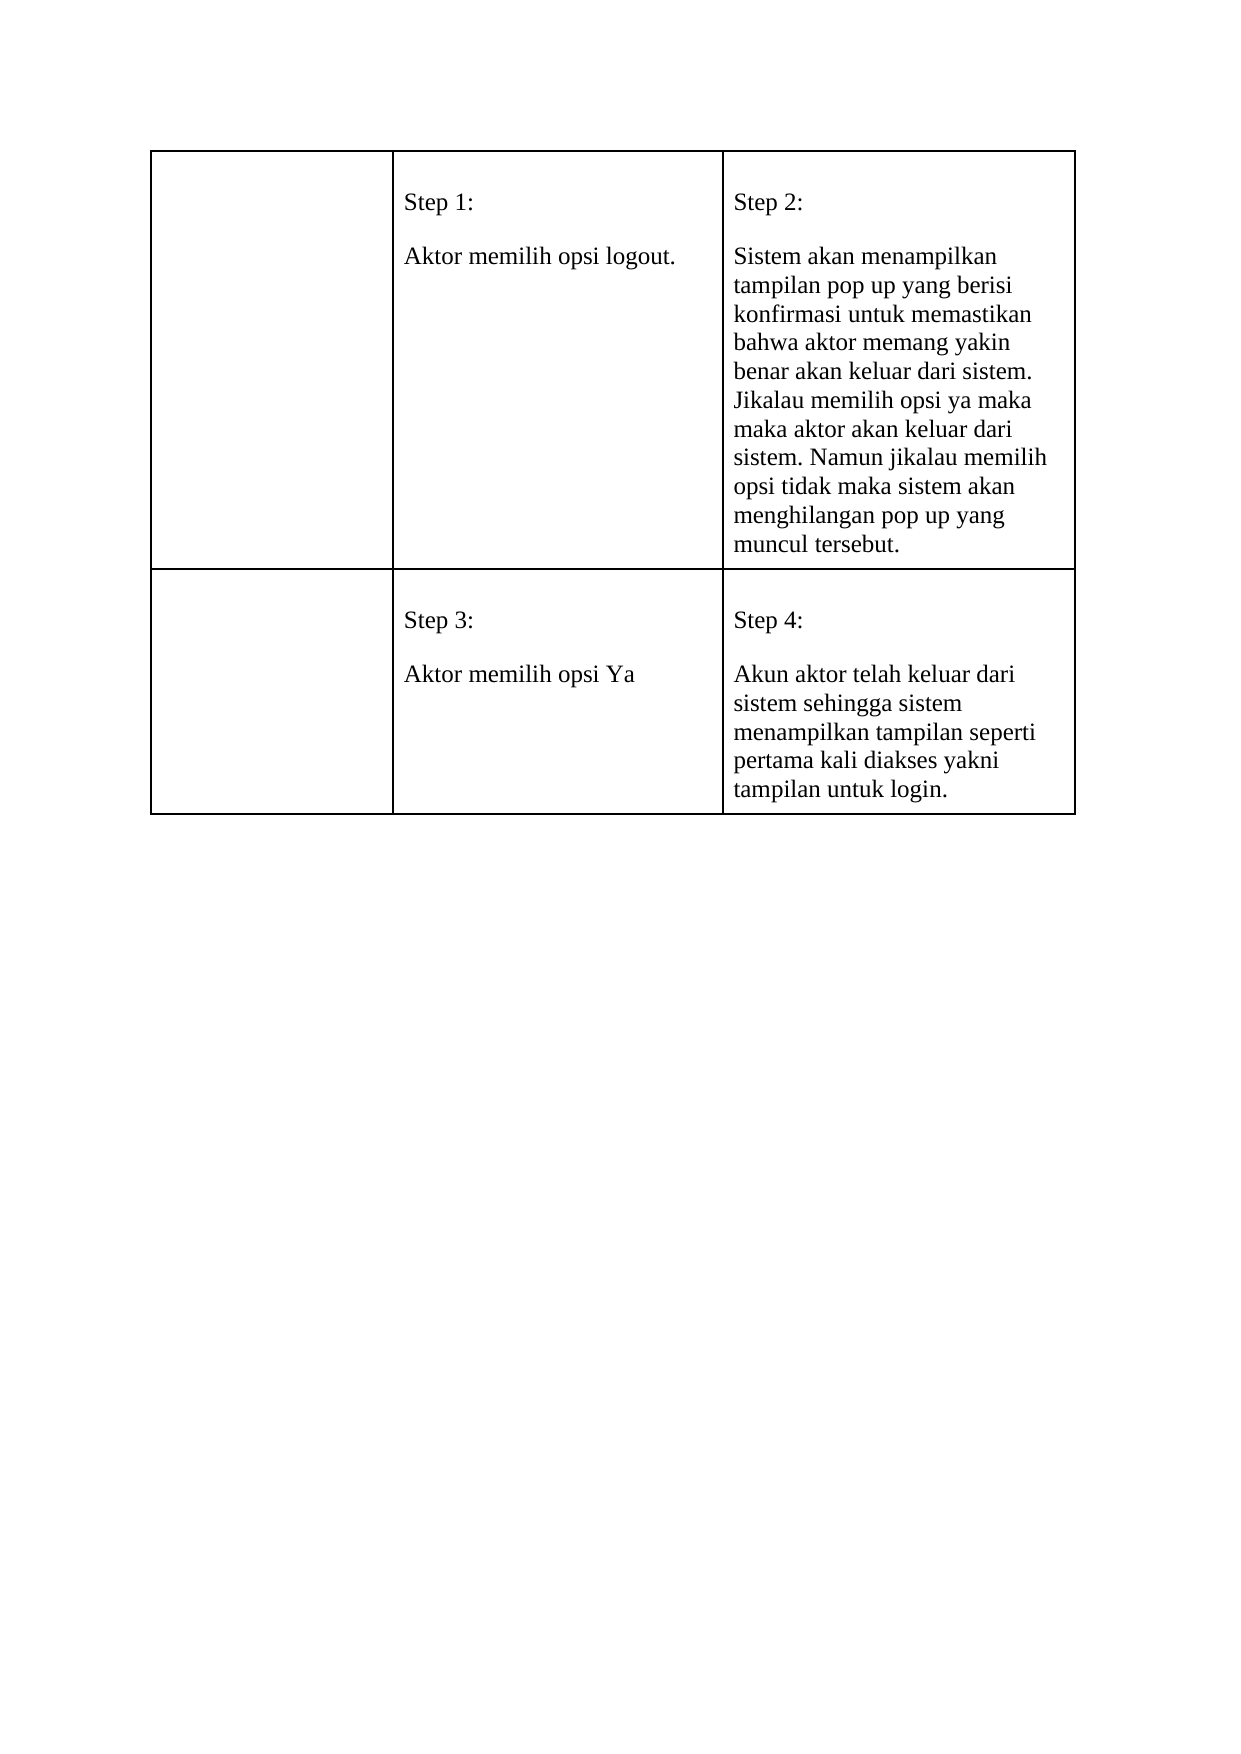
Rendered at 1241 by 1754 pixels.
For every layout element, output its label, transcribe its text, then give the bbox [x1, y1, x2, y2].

table_cell [152, 152, 392, 568]
table_cell Step 1: Aktor memilih opsi logout. [394, 152, 722, 568]
table_cell Step 2: Sistem akan menampilkan tampilan pop up yang berisi konfirmasi untuk memastikan bahwa aktor memang yakin benar akan keluar dari sistem. Jikalau memilih opsi ya maka maka aktor akan keluar dari sistem. Namun jikalau memilih opsi tidak maka sistem akan menghilangan pop up yang muncul tersebut. [724, 152, 1074, 568]
table_cell Step 3: Aktor memilih opsi Ya [394, 570, 722, 813]
table_cell [152, 570, 392, 813]
table_cell Step 4: Akun aktor telah keluar dari sistem sehingga sistem menampilkan tampilan seperti pertama kali diakses yakni tampilan untuk login. [724, 570, 1074, 813]
